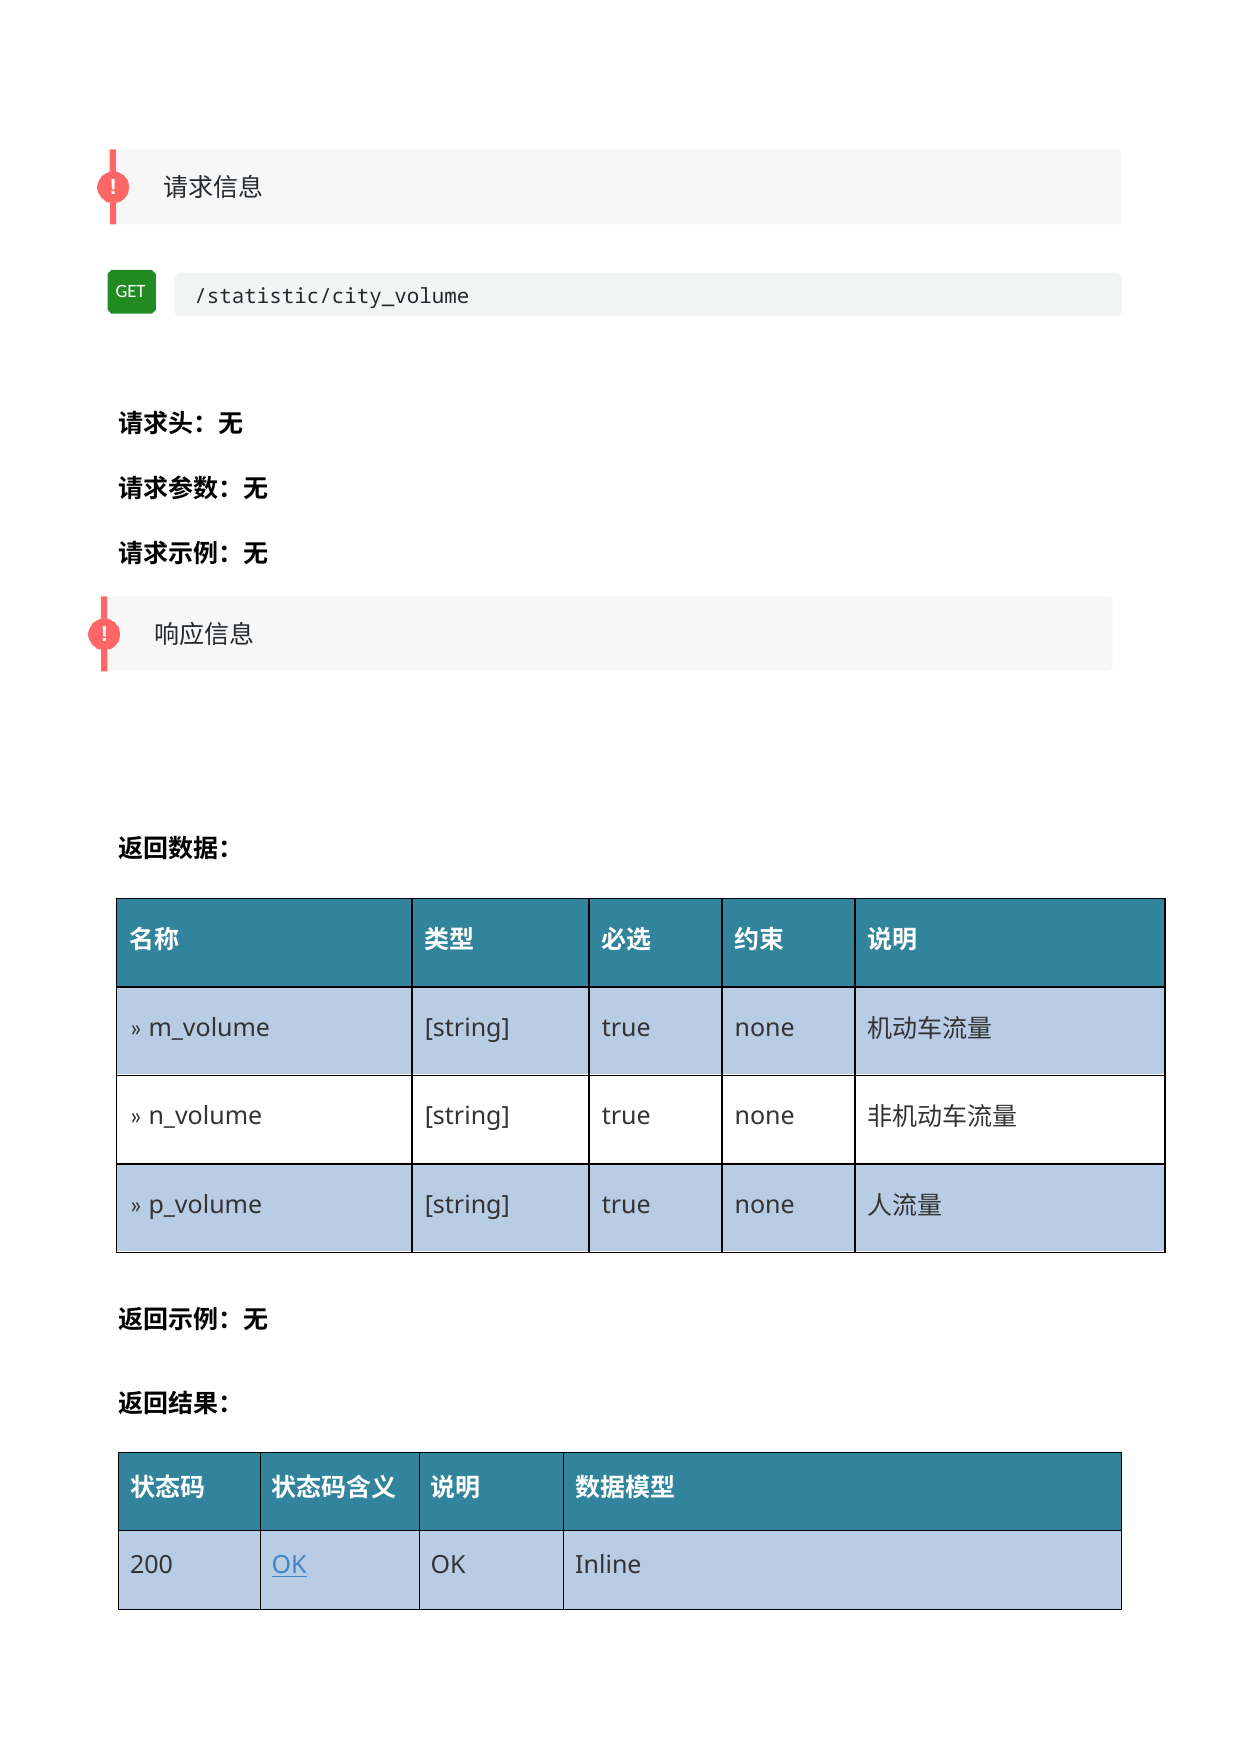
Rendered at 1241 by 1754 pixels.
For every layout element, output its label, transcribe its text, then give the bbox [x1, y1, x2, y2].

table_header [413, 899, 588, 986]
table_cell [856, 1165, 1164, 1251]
text 返回结果： [118, 1369, 1122, 1434]
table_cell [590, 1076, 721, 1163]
picture [88, 618, 120, 650]
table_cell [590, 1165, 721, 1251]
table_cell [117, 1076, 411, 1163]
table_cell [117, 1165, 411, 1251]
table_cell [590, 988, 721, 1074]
text 返回示例：无 [118, 1286, 1122, 1351]
text 返回数据： [118, 814, 1122, 879]
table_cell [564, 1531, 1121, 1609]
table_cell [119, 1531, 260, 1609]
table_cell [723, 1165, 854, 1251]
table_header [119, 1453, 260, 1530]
text 请求参数：无 [118, 454, 1122, 519]
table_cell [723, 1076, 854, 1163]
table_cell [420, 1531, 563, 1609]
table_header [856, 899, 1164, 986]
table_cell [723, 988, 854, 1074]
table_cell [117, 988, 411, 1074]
picture [97, 171, 129, 203]
text 请求示例：无 [118, 519, 1122, 584]
text 请求头：无 [118, 389, 1122, 454]
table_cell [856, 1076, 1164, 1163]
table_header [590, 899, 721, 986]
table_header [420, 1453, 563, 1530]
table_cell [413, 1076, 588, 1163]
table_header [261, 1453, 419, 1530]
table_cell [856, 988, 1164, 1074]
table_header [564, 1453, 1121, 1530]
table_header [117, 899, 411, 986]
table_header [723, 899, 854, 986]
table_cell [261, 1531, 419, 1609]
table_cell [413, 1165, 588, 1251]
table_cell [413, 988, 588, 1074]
